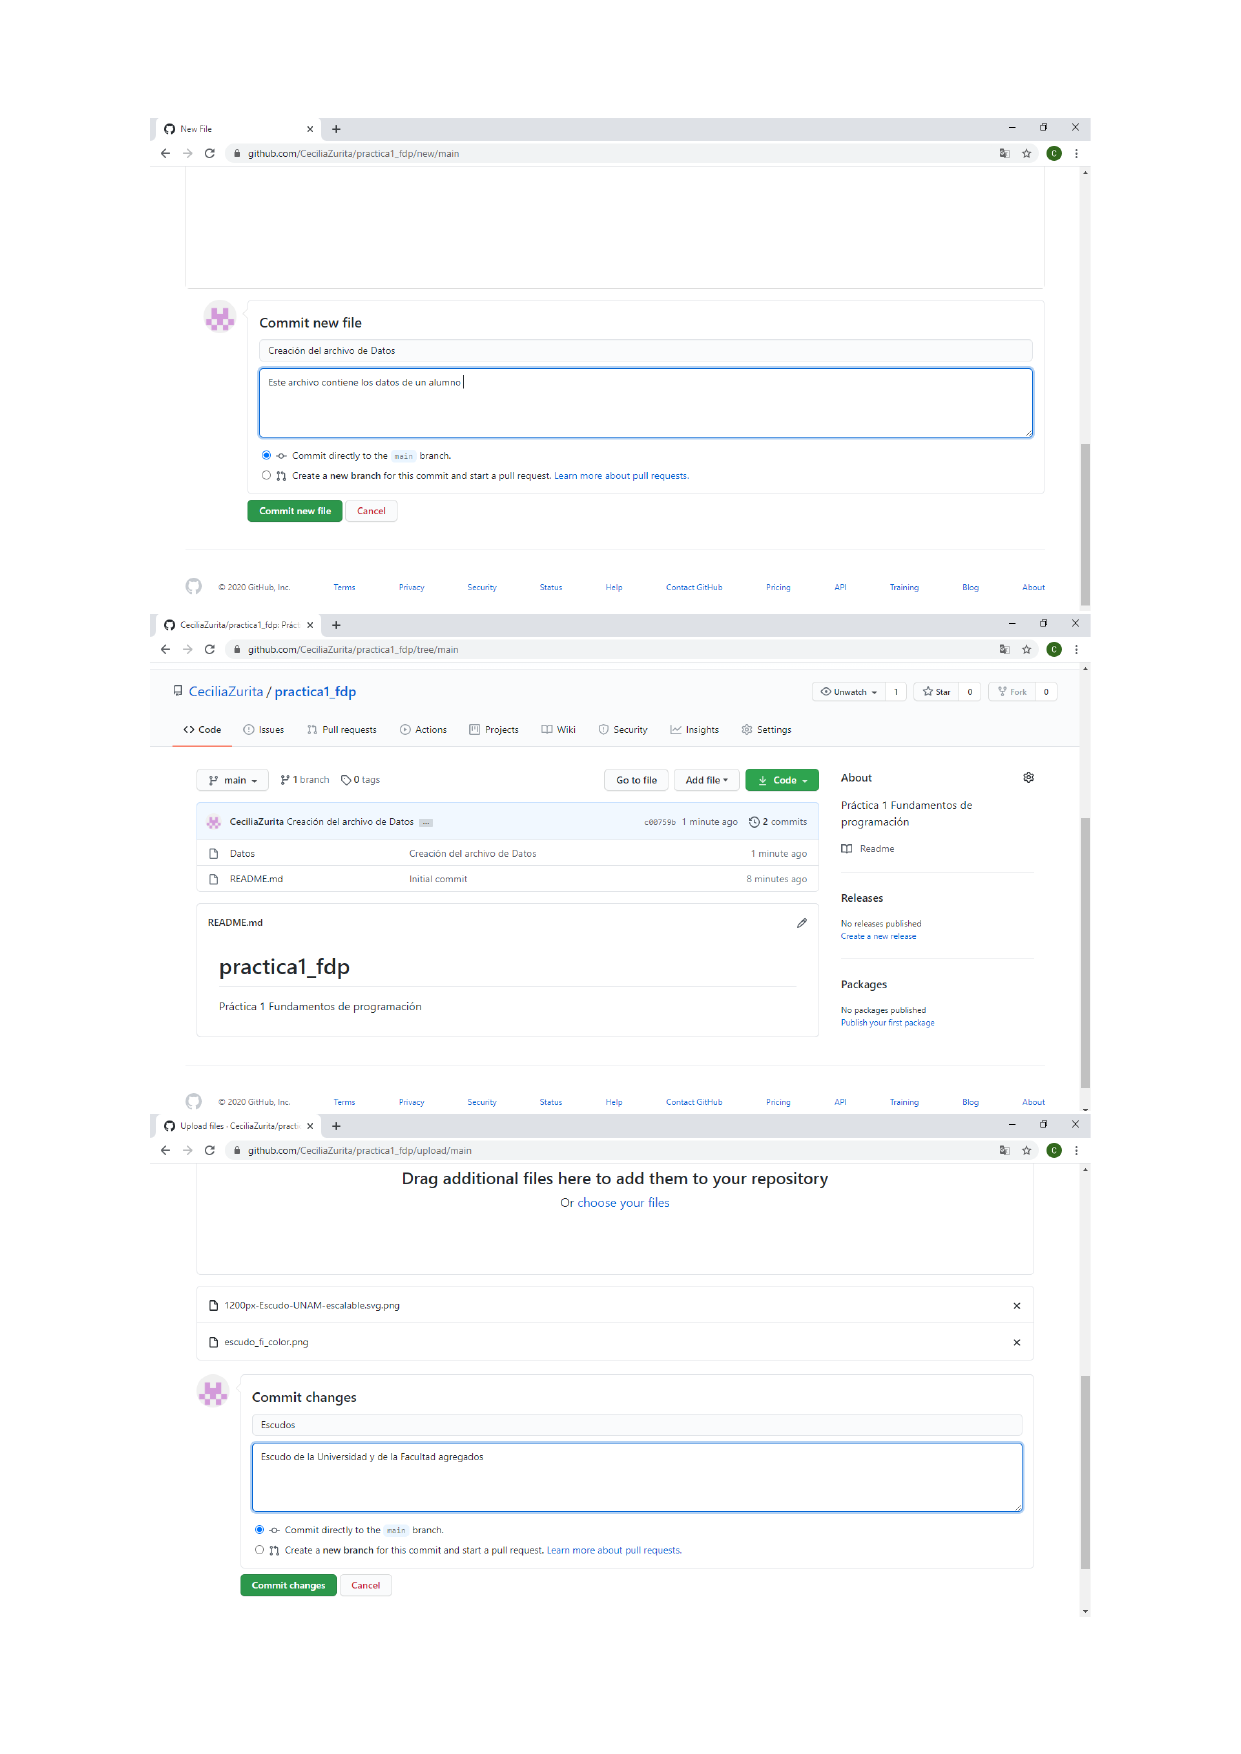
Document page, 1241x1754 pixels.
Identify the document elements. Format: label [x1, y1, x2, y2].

picture [150, 1114, 1091, 1617]
picture [150, 614, 1091, 1111]
picture [150, 118, 1091, 611]
